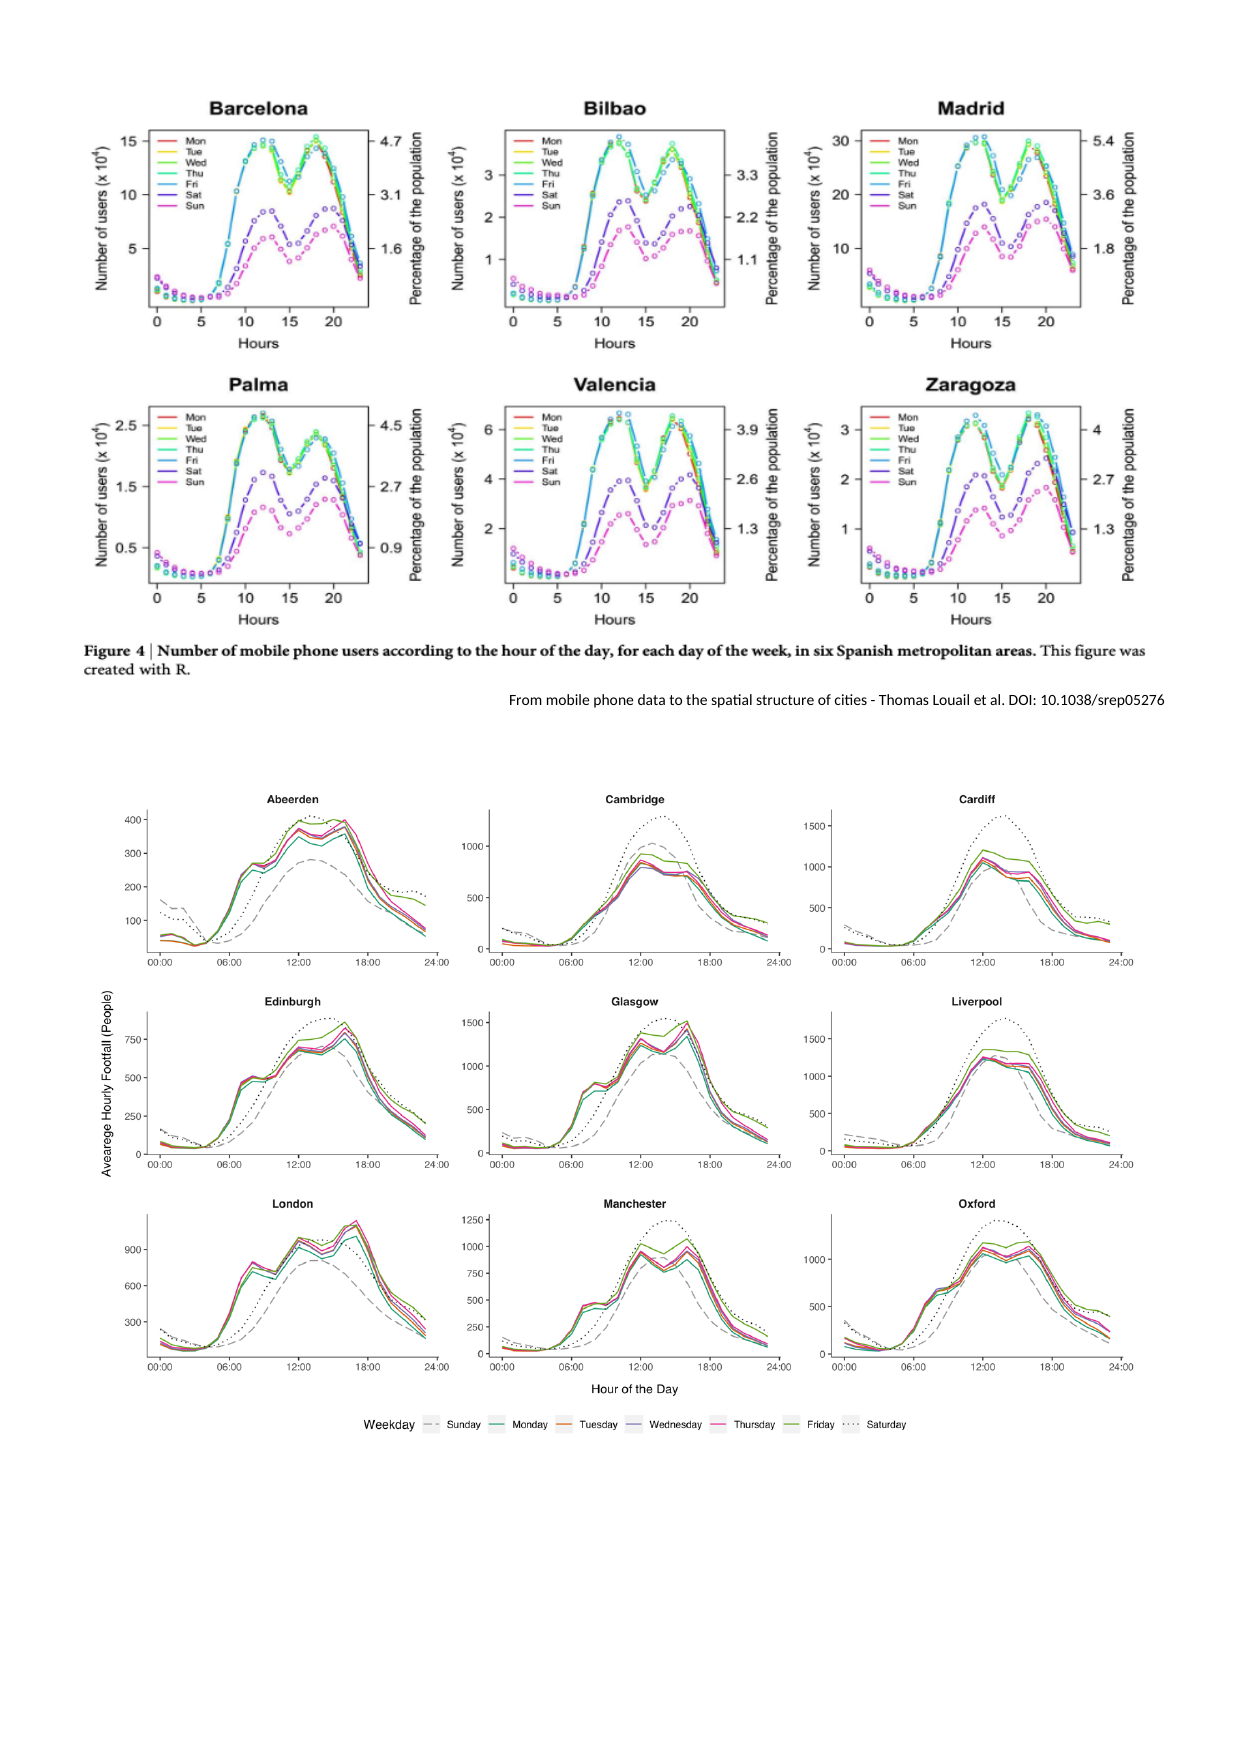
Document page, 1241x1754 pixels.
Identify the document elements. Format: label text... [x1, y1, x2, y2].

picture [75, 75, 1165, 690]
picture [90, 777, 1150, 1440]
text From mobile phone data to the spatial structure of cities - Thomas Louail et al. DOI: 10.1038/srep05276 [75, 690, 1165, 709]
